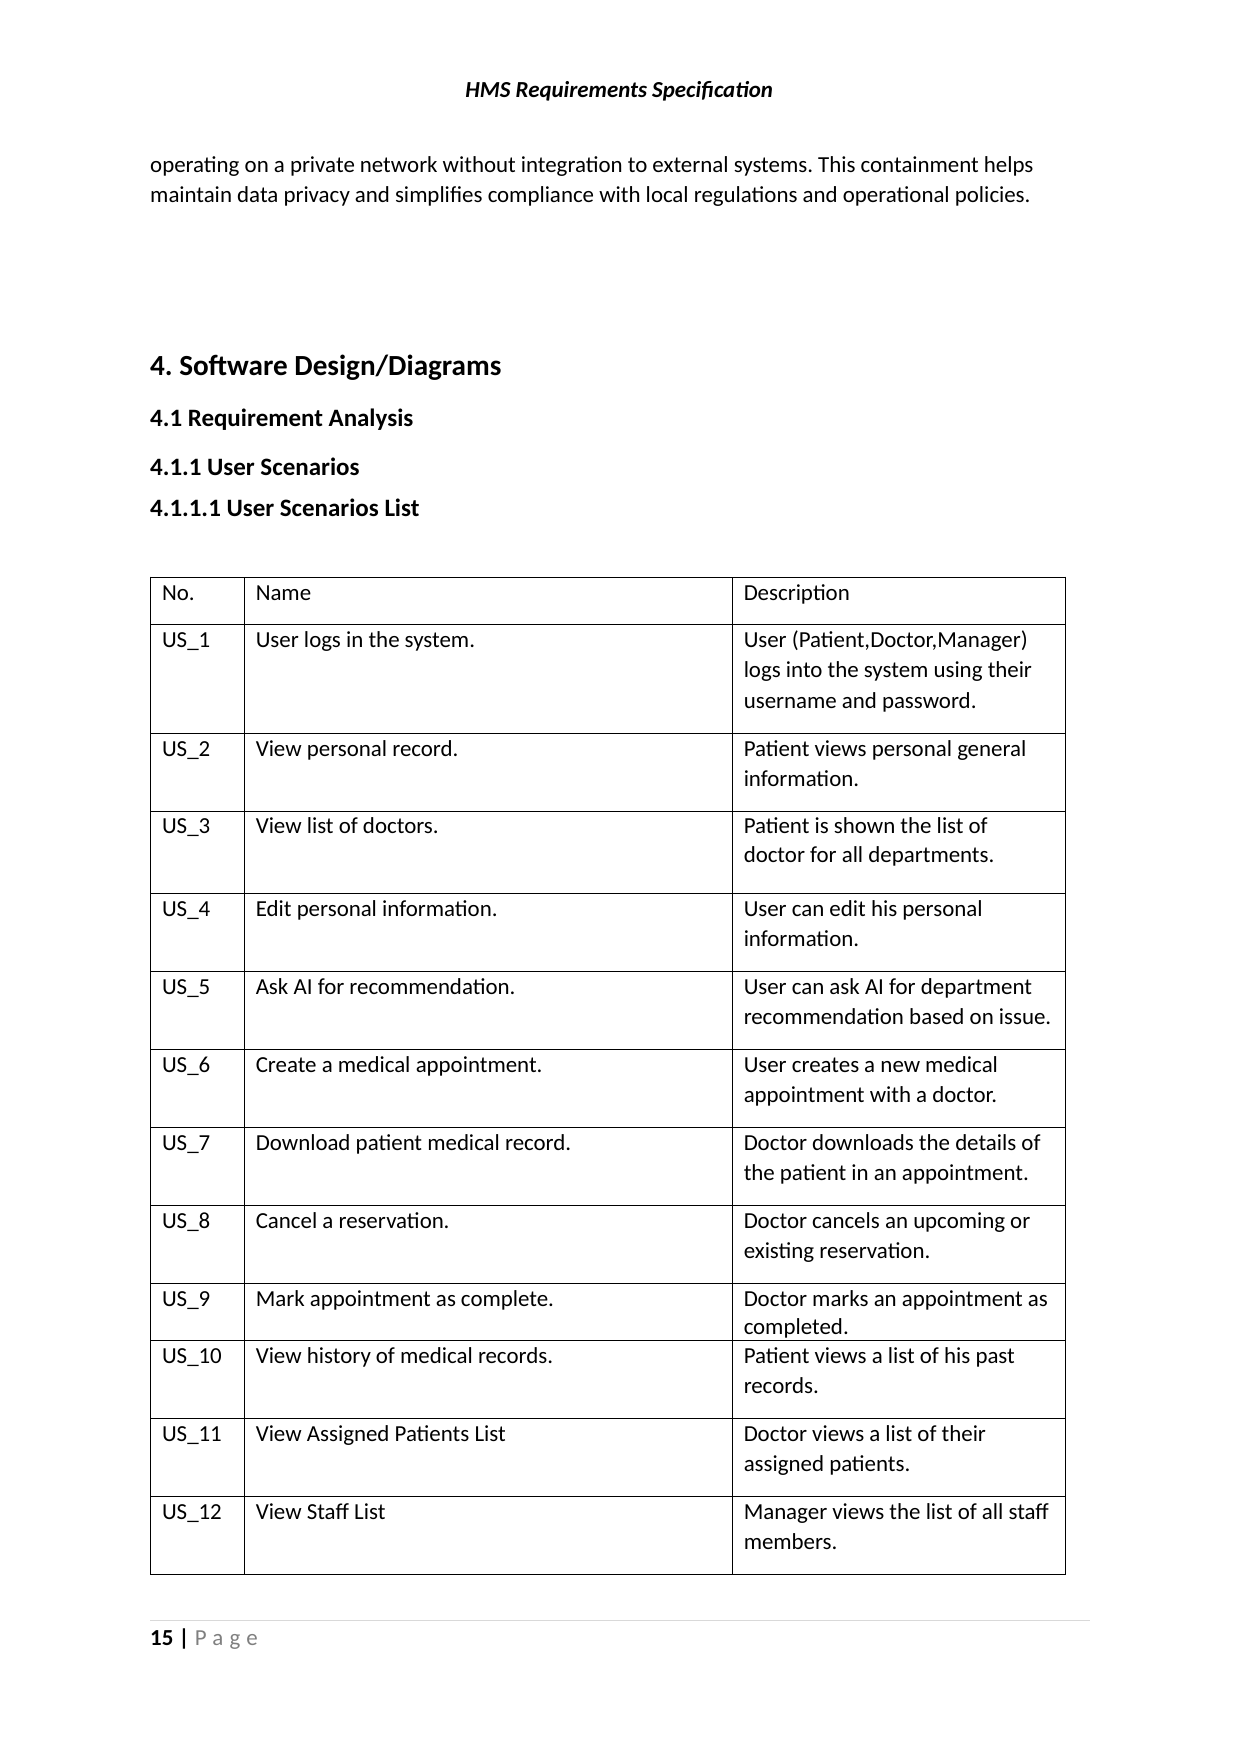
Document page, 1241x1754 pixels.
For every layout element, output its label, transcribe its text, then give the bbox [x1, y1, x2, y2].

table_cell Patient views personal general information. [733, 734, 1065, 811]
table_cell US_10 [151, 1341, 244, 1418]
table_cell US_1 [151, 625, 244, 733]
table_cell US_12 [151, 1497, 244, 1574]
table_cell User logs in the system. [245, 625, 732, 733]
table_cell US_4 [151, 894, 244, 971]
subtitle 4.1.1 User Scenarios [150, 451, 1090, 482]
table_header No. [151, 578, 244, 624]
table_cell US_6 [151, 1050, 244, 1127]
table_cell US_11 [151, 1419, 244, 1496]
table_cell US_7 [151, 1128, 244, 1205]
table_cell US_2 [151, 734, 244, 811]
table_cell US_9 [151, 1284, 244, 1340]
subtitle 4.1.1.1 User Scenarios List [150, 493, 1090, 523]
table_cell View personal record. [245, 734, 732, 811]
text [150, 150, 1090, 208]
table_cell Patient is shown the list of doctor for all departments. [733, 812, 1065, 893]
table_cell Cancel a reservation. [245, 1206, 732, 1283]
table_cell Download patient medical record. [245, 1128, 732, 1205]
subtitle 4.1 Requirement Analysis [150, 402, 1090, 432]
table_cell User creates a new medical appointment with a doctor. [733, 1050, 1065, 1127]
table_cell Mark appointment as complete. [245, 1284, 732, 1340]
table_cell Edit personal information. [245, 894, 732, 971]
subtitle 4. Software Design/Diagrams [150, 347, 1090, 382]
table_cell US_3 [151, 812, 244, 893]
table_cell View Staff List [245, 1497, 732, 1574]
table_cell User can ask AI for department recommendation based on issue. [733, 972, 1065, 1049]
table_cell Create a medical appointment. [245, 1050, 732, 1127]
table_cell Ask AI for recommendation. [245, 972, 732, 1049]
table_cell Doctor views a list of their assigned patients. [733, 1419, 1065, 1496]
table_cell User (Patient,Doctor,Manager) logs into the system using their username and password. [733, 625, 1065, 733]
table_cell View list of doctors. [245, 812, 732, 893]
table_cell Doctor cancels an upcoming or existing reservation. [733, 1206, 1065, 1283]
table_cell Doctor marks an appointment as completed. [733, 1284, 1065, 1340]
table_header Name [245, 578, 732, 624]
table_cell Patient views a list of his past records. [733, 1341, 1065, 1418]
table_cell Doctor downloads the details of the patient in an appointment. [733, 1128, 1065, 1205]
table_cell US_8 [151, 1206, 244, 1283]
table_cell Manager views the list of all staff members. [733, 1497, 1065, 1574]
table_header Description [733, 578, 1065, 624]
table_cell View Assigned Patients List [245, 1419, 732, 1496]
table_cell US_5 [151, 972, 244, 1049]
table_cell User can edit his personal information. [733, 894, 1065, 971]
table_cell View history of medical records. [245, 1341, 732, 1418]
